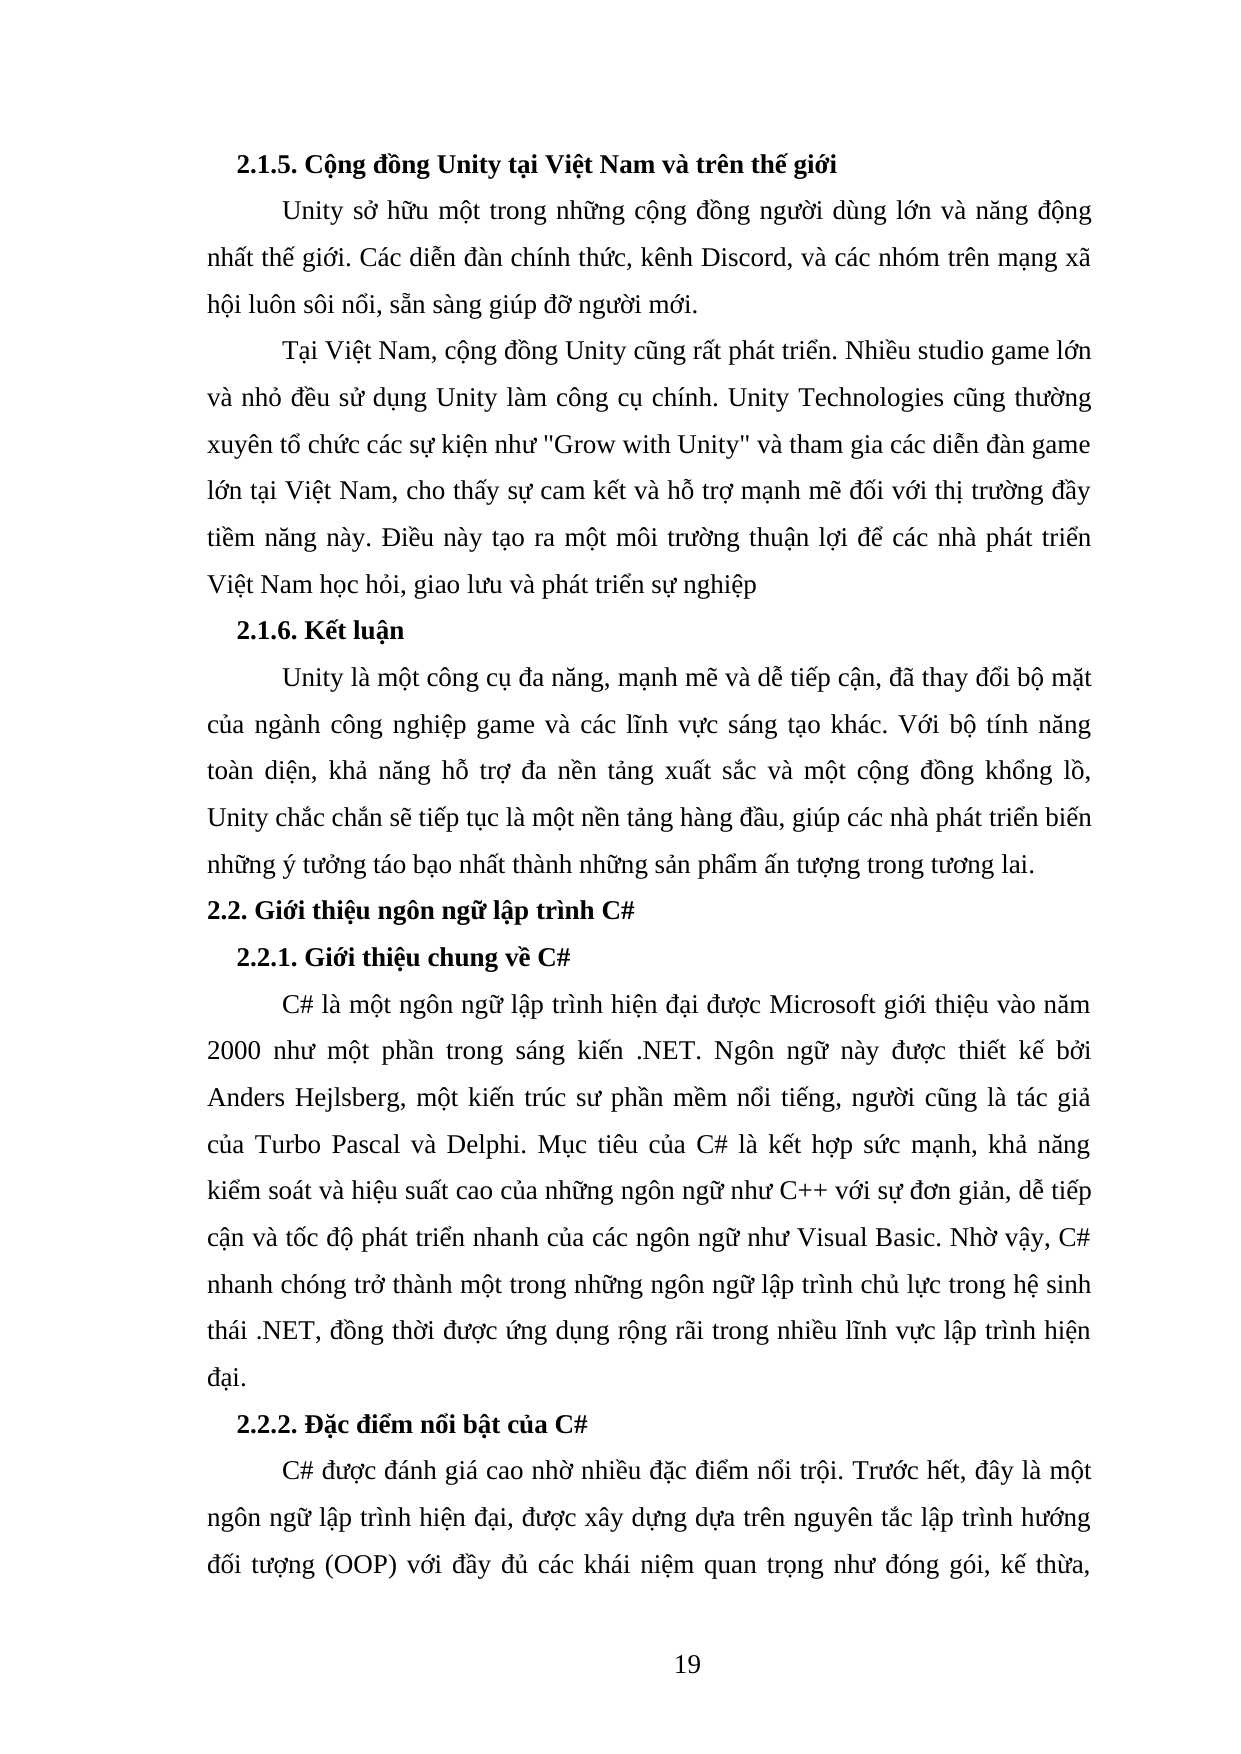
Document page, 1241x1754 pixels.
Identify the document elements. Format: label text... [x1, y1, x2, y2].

subtitle 2.2. Giới thiệu ngôn ngữ lập trình C# [207, 894, 1092, 926]
text Unity sở hữu một trong những cộng đồng người dùng lớn và năng động nhất thế giới. Các diễn đàn chính thức, kênh Discord, và các nhóm trên mạng xã hội luôn sôi nổi, sẵn sàng giúp đỡ người mới. [207, 194, 1092, 319]
text Unity là một công cụ đa năng, mạnh mẽ và dễ tiếp cận, đã thay đổi bộ mặt của ngành công nghiệp game và các lĩnh vực sáng tạo khác. Với bộ tính năng toàn diện, khả năng hỗ trợ đa nền tảng xuất sắc và một cộng đồng khổng lồ, Unity chắc chắn sẽ tiếp tục là một nền tảng hàng đầu, giúp các nhà phát triển biến những ý tưởng táo bạo nhất thành những sản phẩm ấn tượng trong tương lai. [207, 661, 1092, 879]
text C# là một ngôn ngữ lập trình hiện đại được Microsoft giới thiệu vào năm 2000 như một phần trong sáng kiến .NET. Ngôn ngữ này được thiết kế bởi Anders Hejlsberg, một kiến trúc sư phần mềm nổi tiếng, người cũng là tác giả của Turbo Pascal và Delphi. Mục tiêu của C# là kết hợp sức mạnh, khả năng kiểm soát và hiệu suất cao của những ngôn ngữ như C++ với sự đơn giản, dễ tiếp cận và tốc độ phát triển nhanh của các ngôn ngữ như Visual Basic. Nhờ vậy, C# nhanh chóng trở thành một trong những ngôn ngữ lập trình chủ lực trong hệ sinh thái .NET, đồng thời được ứng dụng rộng rãi trong nhiều lĩnh vực lập trình hiện đại. [207, 988, 1092, 1392]
text Tại Việt Nam, cộng đồng Unity cũng rất phát triển. Nhiều studio game lớn và nhỏ đều sử dụng Unity làm công cụ chính. Unity Technologies cũng thường xuyên tổ chức các sự kiện như "Grow with Unity" và tham gia các diễn đàn game lớn tại Việt Nam, cho thấy sự cam kết và hỗ trợ mạnh mẽ đối với thị trường đầy tiềm năng này. Điều này tạo ra một môi trường thuận lợi để các nhà phát triển Việt Nam học hỏi, giao lưu và phát triển sự nghiệp [207, 334, 1092, 599]
text 2.2.2. Đặc điểm nổi bật của C# [207, 1408, 1092, 1439]
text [207, 1454, 1092, 1579]
subtitle 2.1.5. Cộng đồng Unity tại Việt Nam và trên thế giới [207, 148, 1092, 179]
text 2.2.1. Giới thiệu chung về C# [207, 941, 1092, 972]
subtitle 2.1.6. Kết luận [207, 614, 1092, 646]
